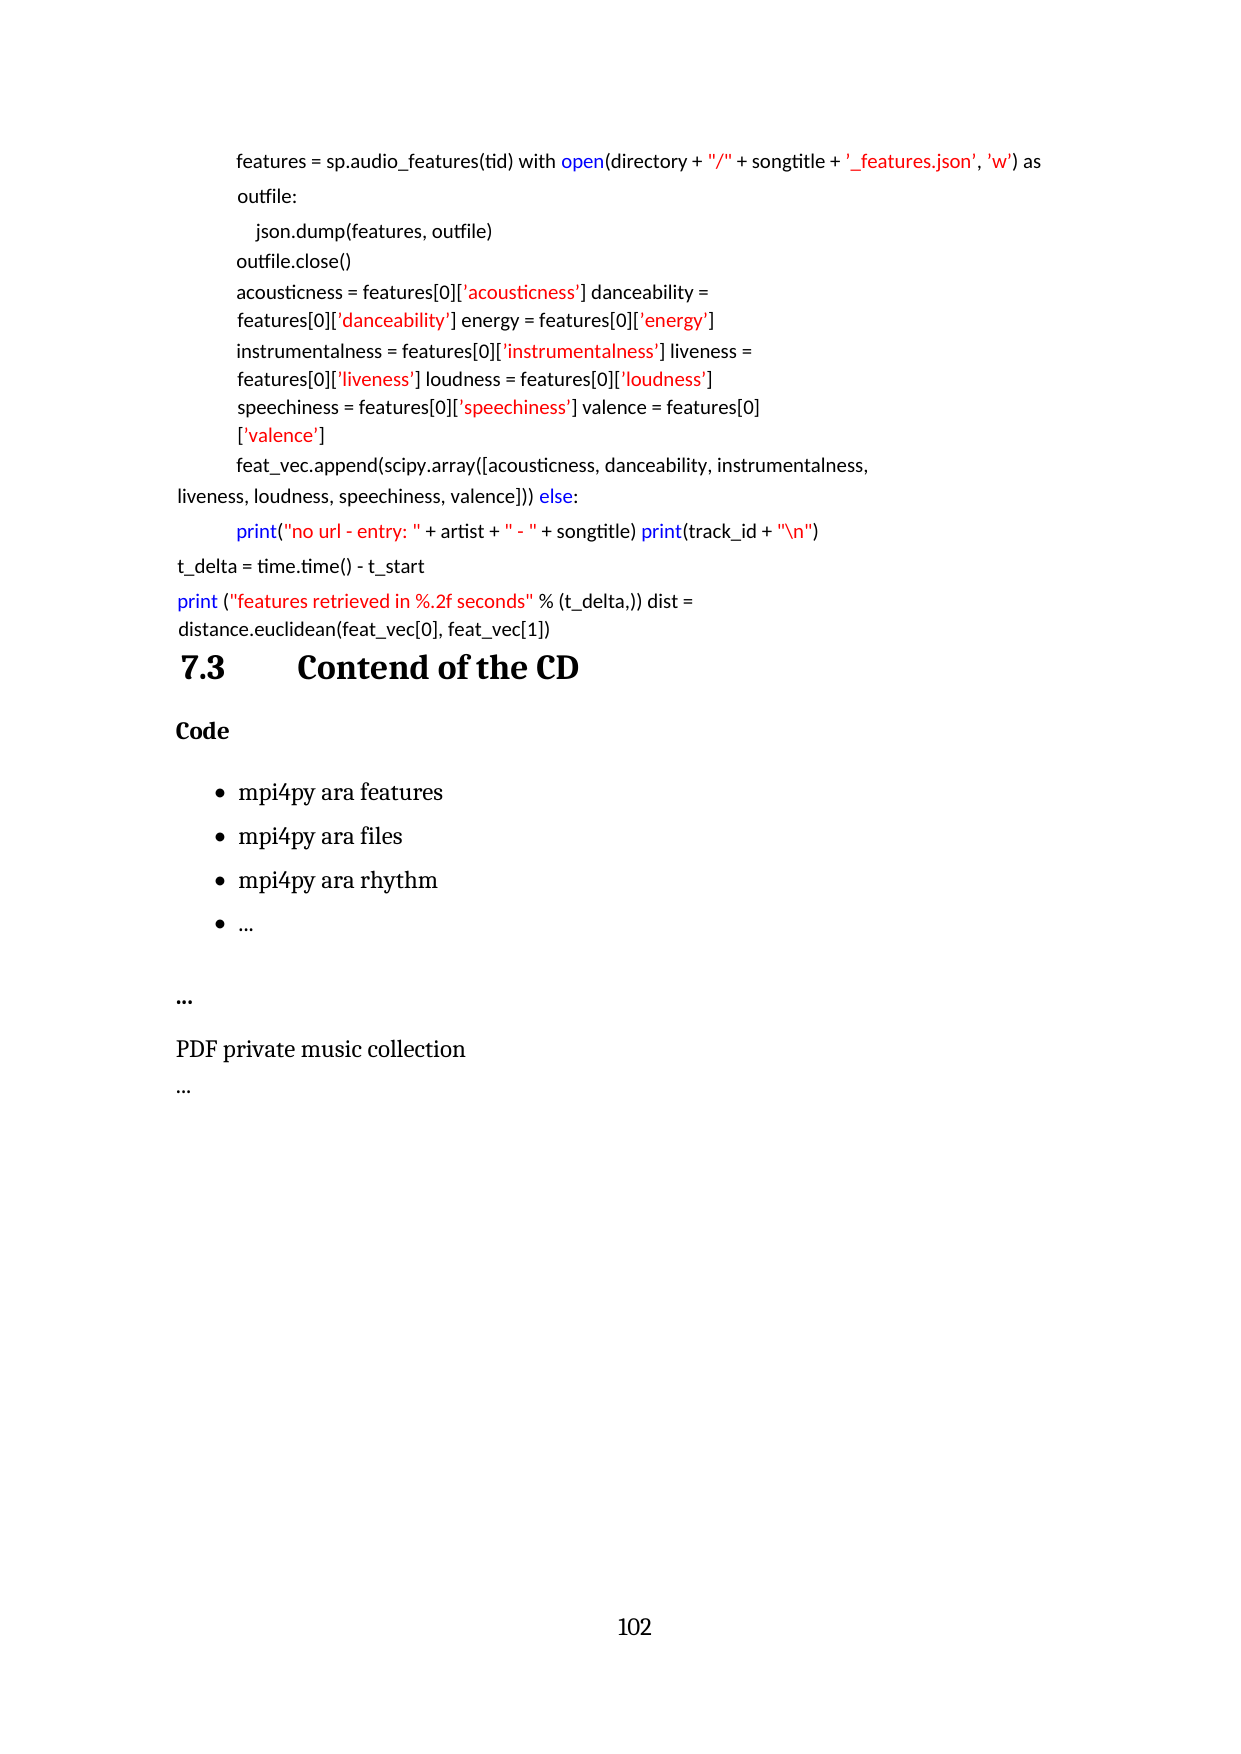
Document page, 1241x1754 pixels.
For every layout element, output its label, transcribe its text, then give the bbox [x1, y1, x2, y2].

text liveness, loudness, speechiness, valence])) else: [177, 483, 699, 509]
subtitle Code [176, 717, 1236, 746]
list mpi4py ara rhythm [214, 864, 1235, 895]
text acousticness = features[0][’acousticness’] danceability = features[0][’danceability’] energy = features[0][’energy’] [236, 279, 758, 333]
subtitle 7.3 Contend of the CD [145, 647, 1236, 688]
text instrumentalness = features[0][’instrumentalness’] liveness = features[0][’liveness’] loudness = features[0][’loudness’] speechiness = features[0][’speechiness’] valence = features[0][’valence’] [236, 338, 780, 447]
text features = sp.audio_features(tid) with open(directory + "/" + songtitle + ’_features.json’, ’w’) as outfile: [236, 148, 1042, 208]
list mpi4py ara features [214, 776, 1235, 806]
text print("no url - entry: " + artist + " - " + songtitle) print(track_id + "\n") [236, 518, 976, 543]
text print ("features retrieved in %.2f seconds" % (t_delta,)) dist = distance.euclidean(feat_vec[0], feat_vec[1]) [177, 589, 841, 642]
text json.dump(features, outfile) [256, 218, 1042, 243]
list mpi4py ara files [214, 820, 1235, 850]
list ... [214, 907, 1235, 937]
text outfile.close() [236, 249, 1042, 274]
text ... [176, 982, 1236, 1011]
text PDF private music collection [176, 1034, 1235, 1063]
text t_delta = time.time() - t_start [177, 553, 1042, 579]
text feat_vec.append(scipy.array([acousticness, danceability, instrumentalness, [236, 453, 1042, 478]
text ... [176, 1071, 1235, 1100]
